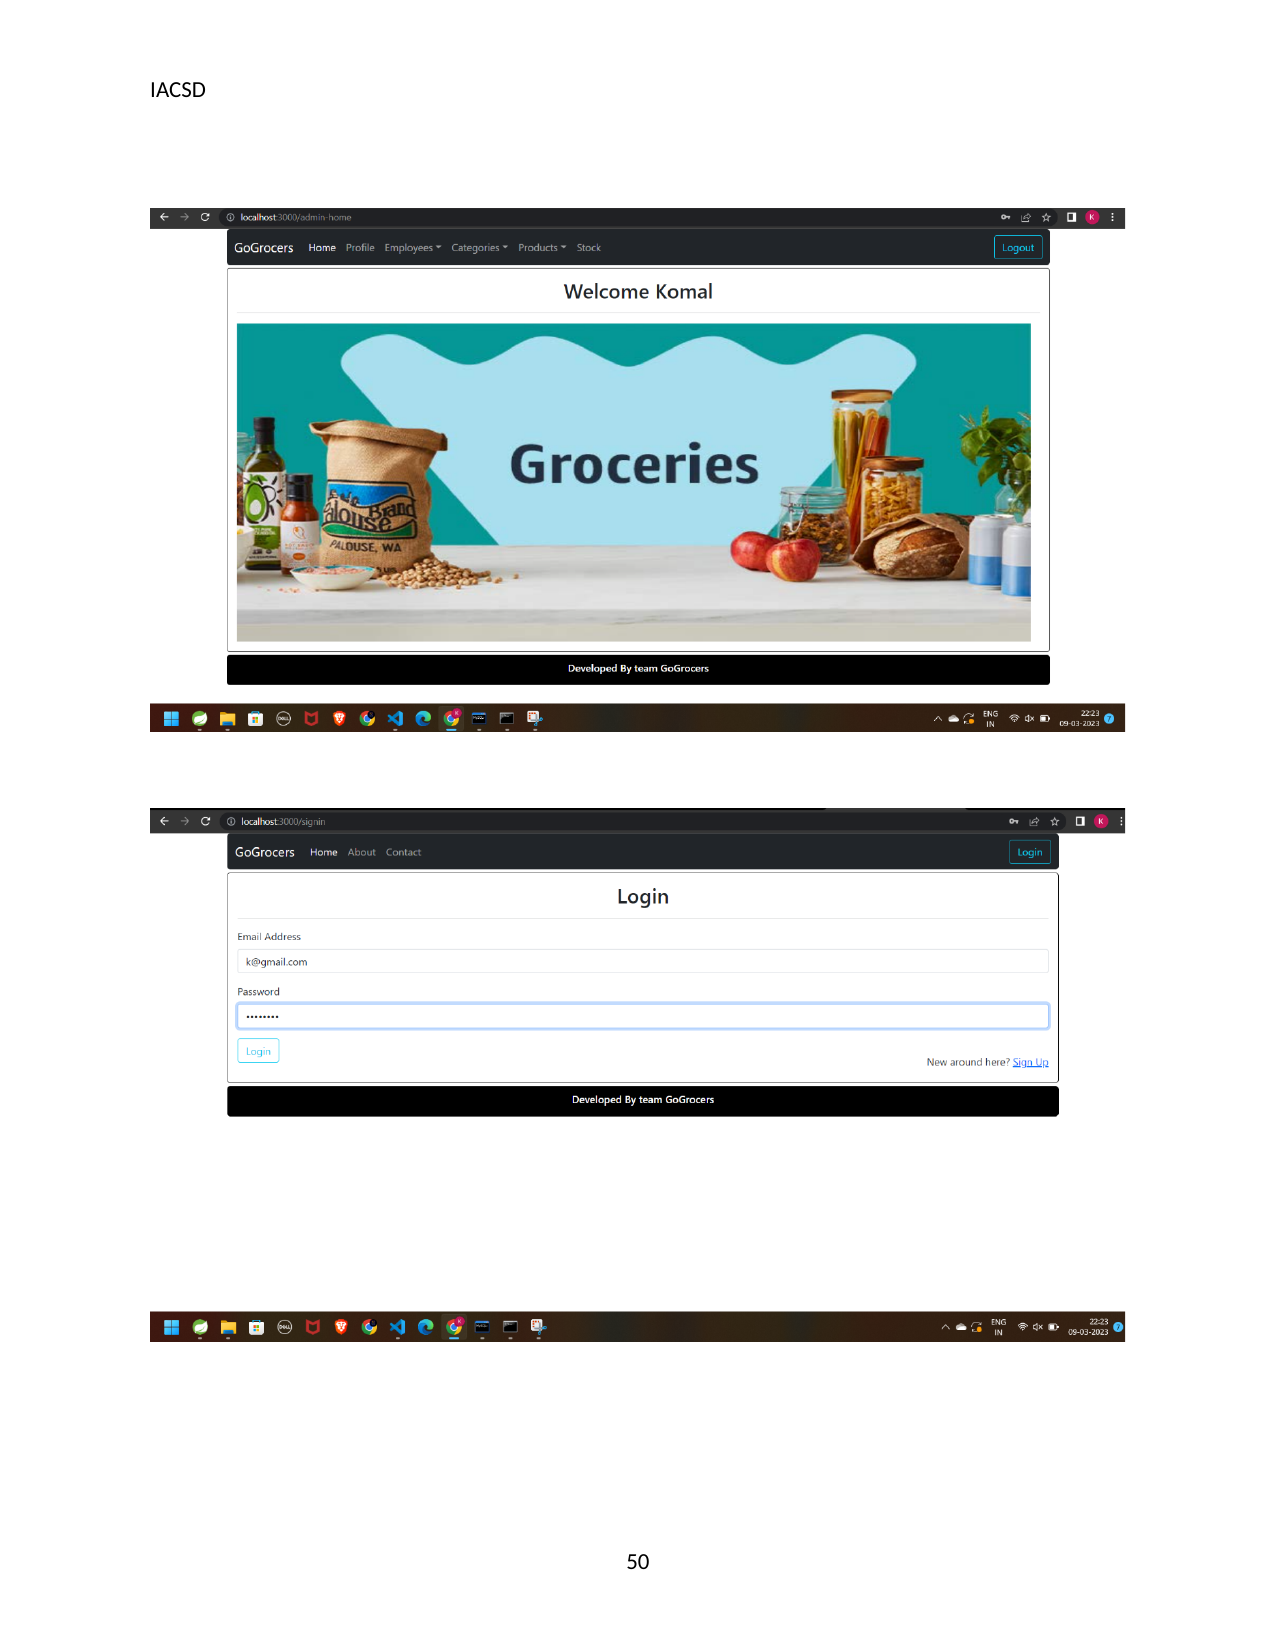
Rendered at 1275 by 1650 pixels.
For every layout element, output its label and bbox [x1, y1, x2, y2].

picture [150, 208, 1125, 732]
picture [150, 808, 1125, 1342]
